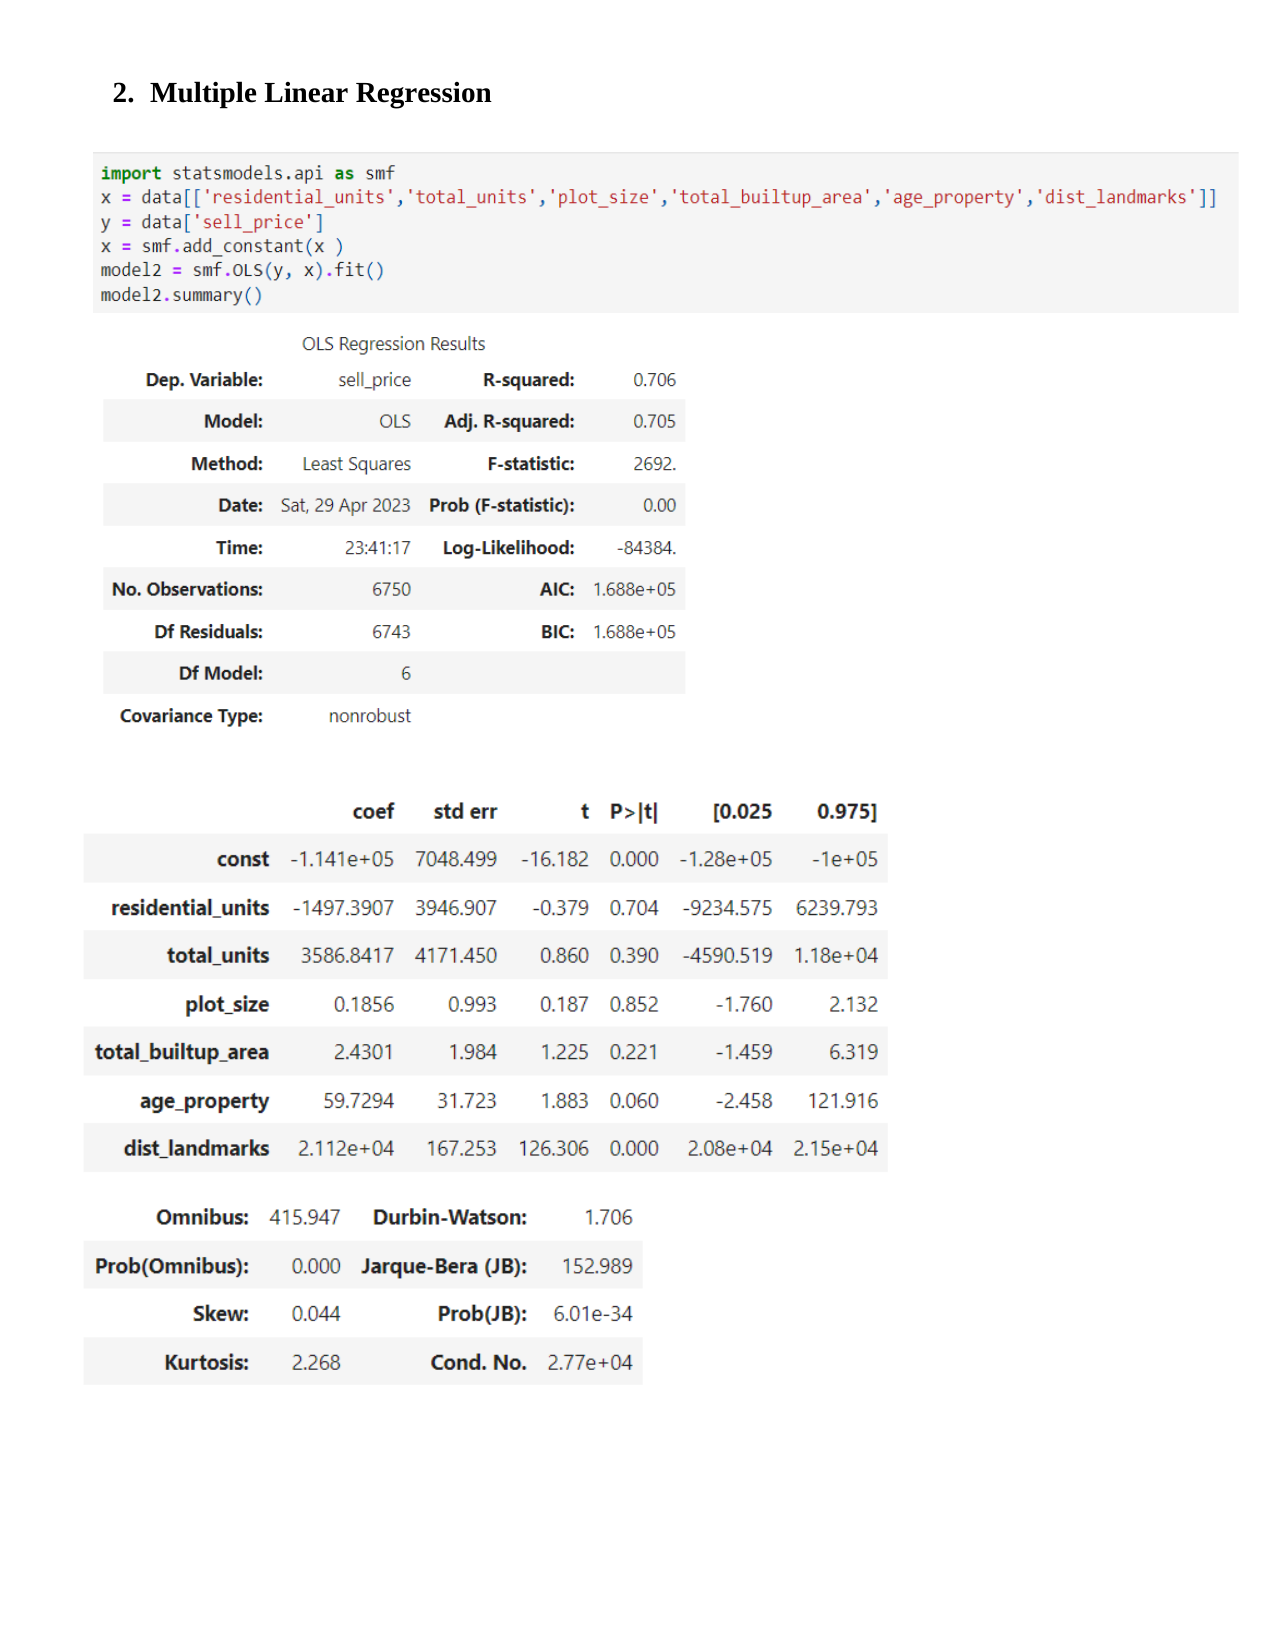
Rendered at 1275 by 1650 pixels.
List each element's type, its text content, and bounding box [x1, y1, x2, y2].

picture [103, 324, 693, 743]
picture [93, 150, 1239, 313]
picture [75, 780, 893, 1395]
list Multiple Linear Regression [112, 75, 1200, 108]
